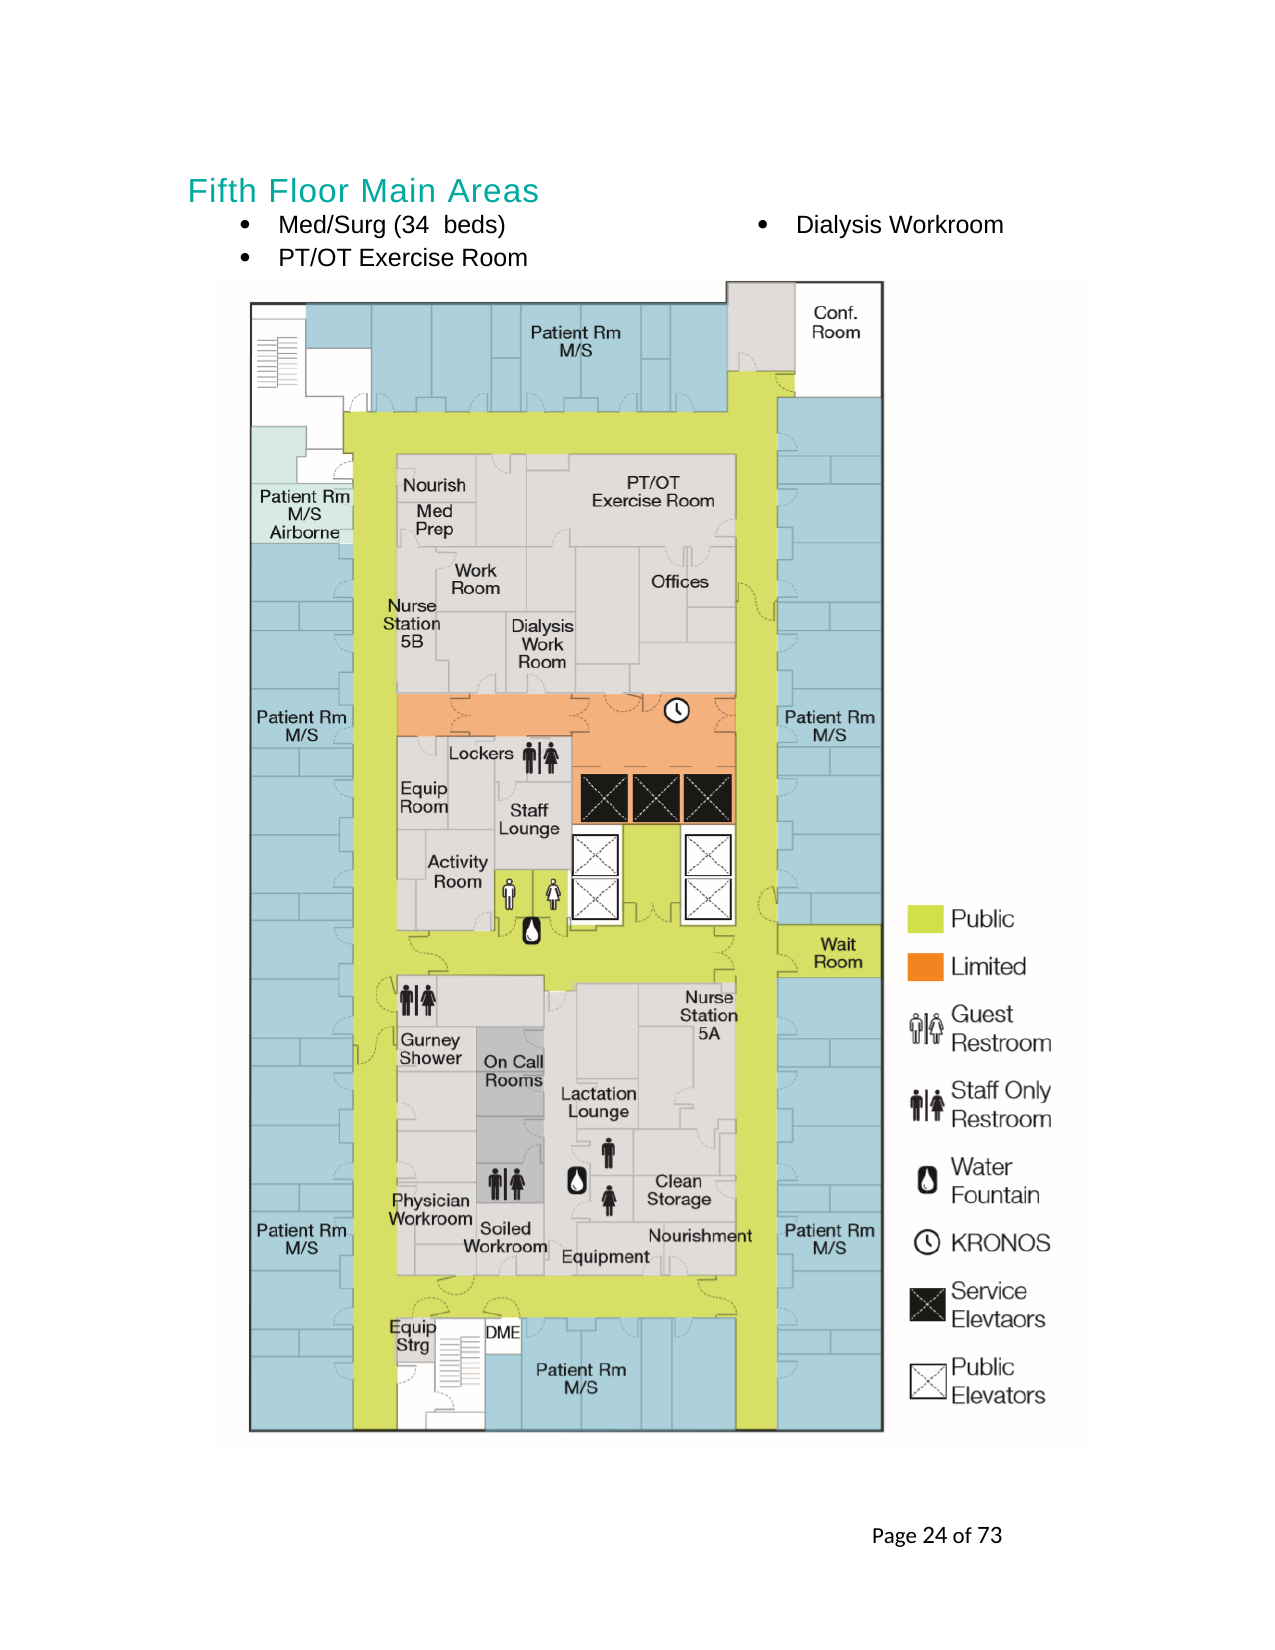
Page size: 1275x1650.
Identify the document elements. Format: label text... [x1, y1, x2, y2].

picture [214, 278, 1088, 1450]
table_header Med/Surg (34 beds) PT/OT Exercise Room [176, 210, 672, 278]
text Fifth Floor Main Areas [187, 172, 1275, 210]
table_header Dialysis Workroom [672, 210, 1085, 278]
